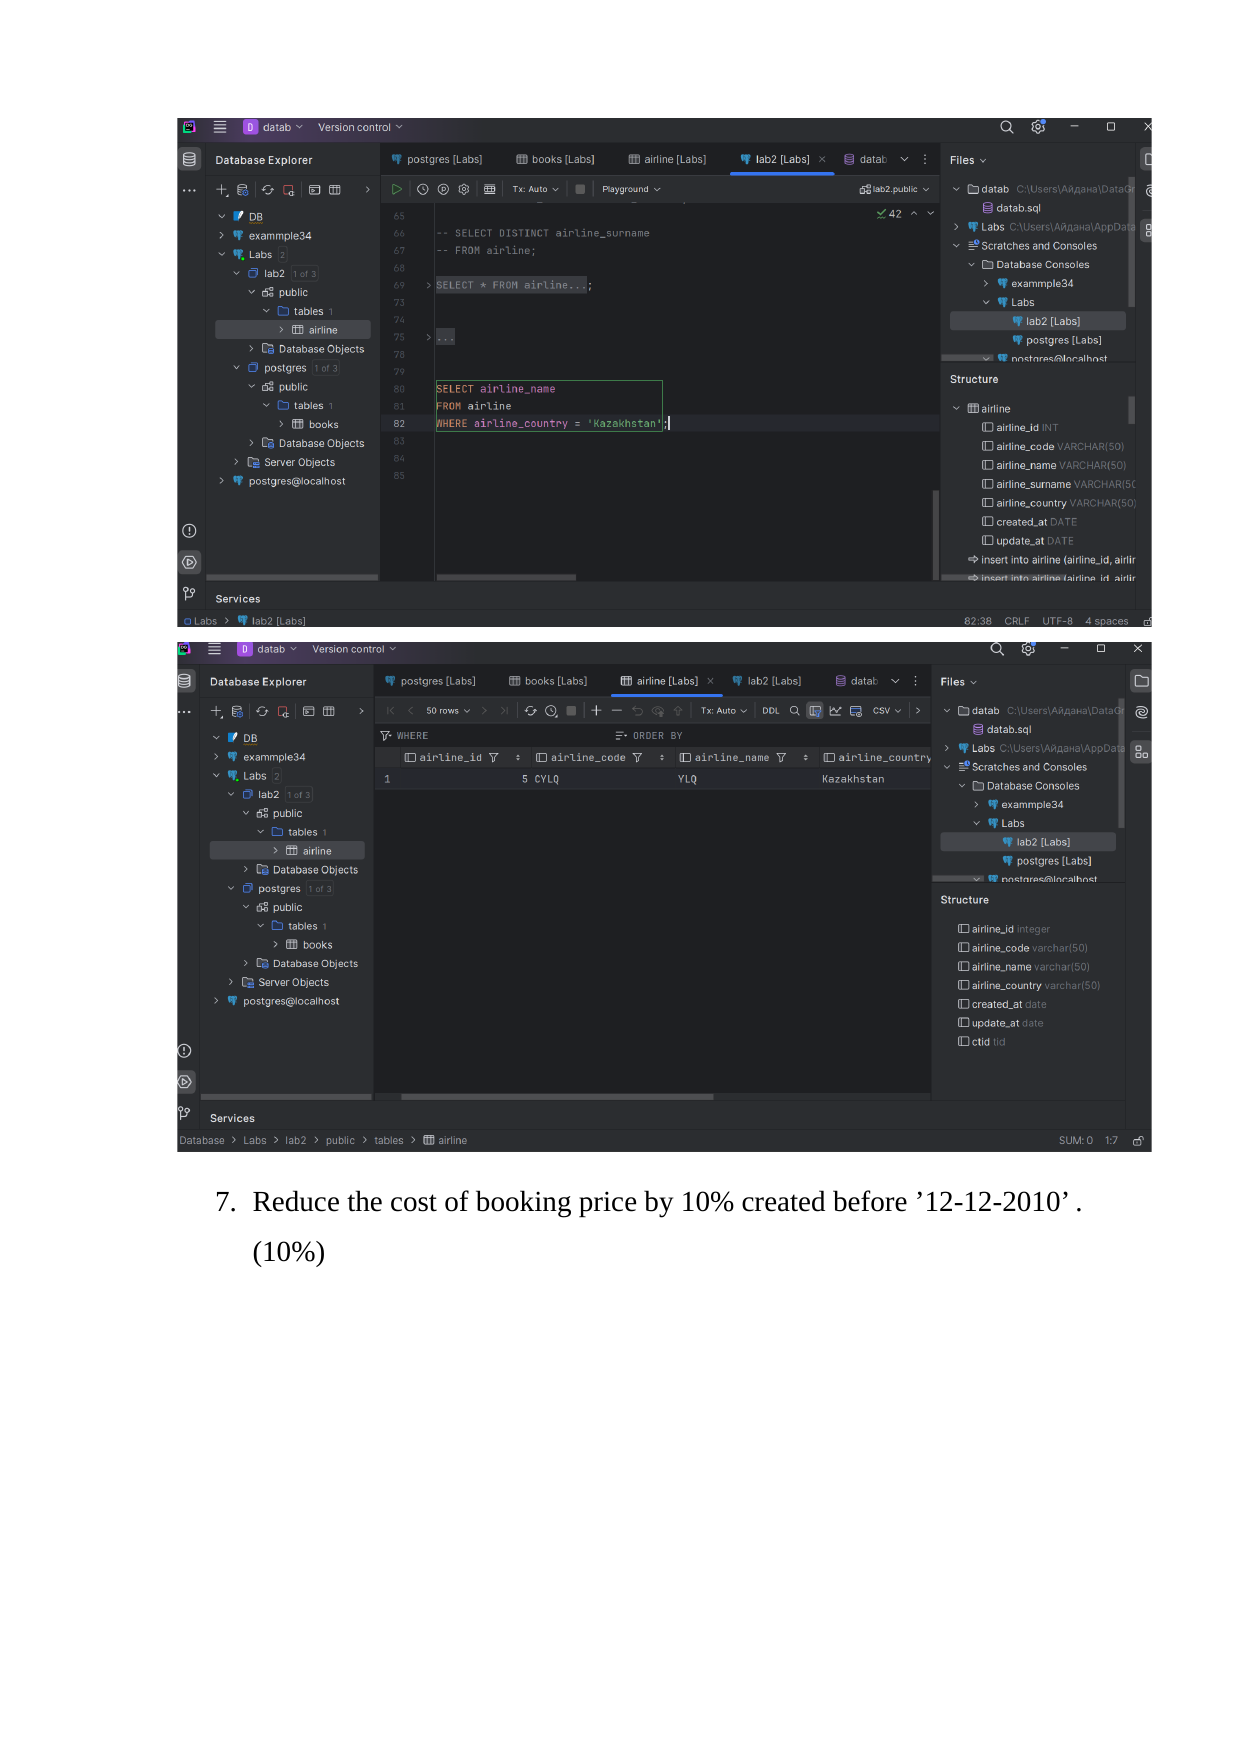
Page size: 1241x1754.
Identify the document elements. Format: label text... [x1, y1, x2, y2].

picture [177, 642, 1152, 1152]
list Reduce the cost of booking price by 10% created before ’12-12-2010’ .(10%) [215, 1184, 1152, 1268]
picture [177, 118, 1152, 627]
